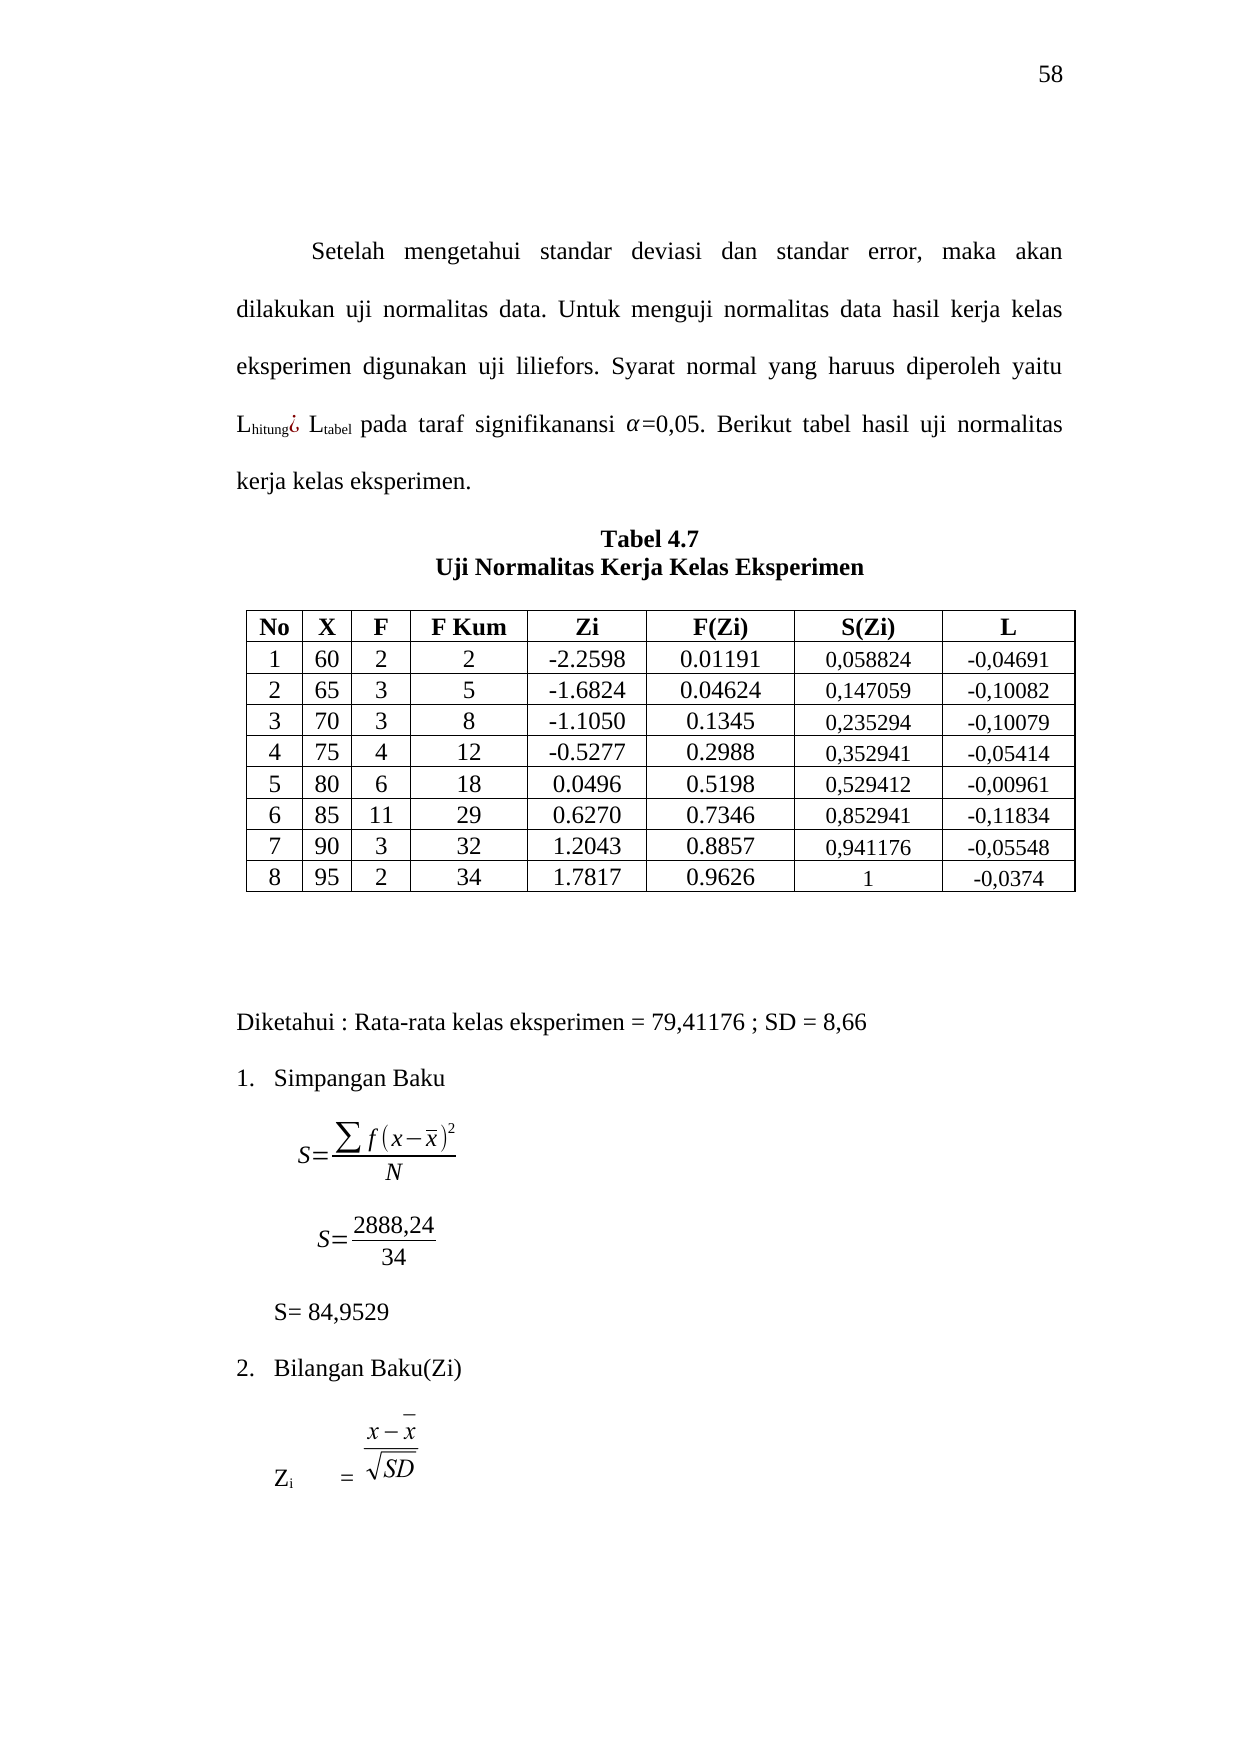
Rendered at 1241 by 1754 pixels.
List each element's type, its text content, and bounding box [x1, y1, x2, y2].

text Diketahui : Rata-rata kelas eksperimen = 79,41176 ; SD = 8,66 [236, 1007, 1063, 1036]
table_cell 0.1345 [647, 705, 794, 735]
table_cell 4 [247, 736, 302, 766]
table_cell 2 [352, 861, 410, 891]
table_cell 0.7346 [647, 799, 794, 829]
table_cell 11 [352, 799, 410, 829]
table_cell 95 [303, 861, 351, 891]
table_cell 3 [247, 705, 302, 735]
table_cell 0.01191 [647, 642, 794, 672]
table_cell 0.0496 [528, 767, 646, 797]
table_cell 4 [352, 736, 410, 766]
table_cell 0.04624 [647, 674, 794, 704]
table_cell 2 [247, 674, 302, 704]
table_cell 1 [795, 861, 942, 891]
table_cell 8 [411, 705, 527, 735]
table_cell 3 [352, 830, 410, 860]
table_cell 70 [303, 705, 351, 735]
table_cell 34 [411, 861, 527, 891]
table_cell -0,05548 [943, 830, 1074, 860]
table_cell 90 [303, 830, 351, 860]
text Tabel 4.7 [236, 524, 1063, 552]
table_cell -0,05414 [943, 736, 1074, 766]
table_cell -1.6824 [528, 674, 646, 704]
table_cell 6 [352, 767, 410, 797]
picture [360, 1409, 423, 1486]
table_cell 0.2988 [647, 736, 794, 766]
table_cell 65 [303, 674, 351, 704]
table_cell 1 [247, 642, 302, 672]
table_cell 0,941176 [795, 830, 942, 860]
text S= 84,9529 [274, 1297, 1063, 1326]
table_cell -1.1050 [528, 705, 646, 735]
table_header Zi [528, 611, 646, 641]
table_cell 7 [247, 830, 302, 860]
table_cell -0,10082 [943, 674, 1074, 704]
table_cell 60 [303, 642, 351, 672]
table_cell 18 [411, 767, 527, 797]
table_header F(Zi) [647, 611, 794, 641]
table_cell 32 [411, 830, 527, 860]
table_cell 5 [411, 674, 527, 704]
table_cell -0,00961 [943, 767, 1074, 797]
table_cell -0,10079 [943, 705, 1074, 735]
table_cell 0,529412 [795, 767, 942, 797]
table_cell 0,352941 [795, 736, 942, 766]
table_cell 1.7817 [528, 861, 646, 891]
list Zi = [274, 1409, 1063, 1491]
table_header L [943, 611, 1074, 641]
table_cell 0,058824 [795, 642, 942, 672]
table_cell -0,04691 [943, 642, 1074, 672]
table_cell 2 [411, 642, 527, 672]
table_header X [303, 611, 351, 641]
table_header S(Zi) [795, 611, 942, 641]
table_cell 0.9626 [647, 861, 794, 891]
table_cell -0,11834 [943, 799, 1074, 829]
table_cell 3 [352, 674, 410, 704]
table_cell 1.2043 [528, 830, 646, 860]
table_cell -0.5277 [528, 736, 646, 766]
table_cell -2.2598 [528, 642, 646, 672]
table_cell 5 [247, 767, 302, 797]
table_cell -0,0374 [943, 861, 1074, 891]
table_cell 0.8857 [647, 830, 794, 860]
text Uji Normalitas Kerja Kelas Eksperimen [236, 552, 1063, 581]
list Simpangan Baku [236, 1063, 1063, 1092]
table_header F Kum [411, 611, 527, 641]
table_cell 29 [411, 799, 527, 829]
table_cell 6 [247, 799, 302, 829]
table_header No [247, 611, 302, 641]
table_cell 0.5198 [647, 767, 794, 797]
table_cell 0.6270 [528, 799, 646, 829]
table_cell 80 [303, 767, 351, 797]
table_cell 2 [352, 642, 410, 672]
table_cell 12 [411, 736, 527, 766]
table_cell 0,147059 [795, 674, 942, 704]
table_header F [352, 611, 410, 641]
text Setelah mengetahui standar deviasi dan standar error, maka akan dilakukan uji normalitas data. Untuk menguji normalitas data hasil kerja kelas eksperimen digunakan uji liliefors. Syarat normal yang haruus diperoleh yaitu Lhitung Ltabel pada taraf signifikanansi =0,05. Berikut tabel hasil uji normalitas kerja kelas eksperimen. [236, 236, 1063, 495]
table_cell 8 [247, 861, 302, 891]
table_cell 0,852941 [795, 799, 942, 829]
list Bilangan Baku(Zi) [236, 1353, 1063, 1382]
table_cell 0,235294 [795, 705, 942, 735]
table_cell 85 [303, 799, 351, 829]
table_cell 3 [352, 705, 410, 735]
table_cell 75 [303, 736, 351, 766]
